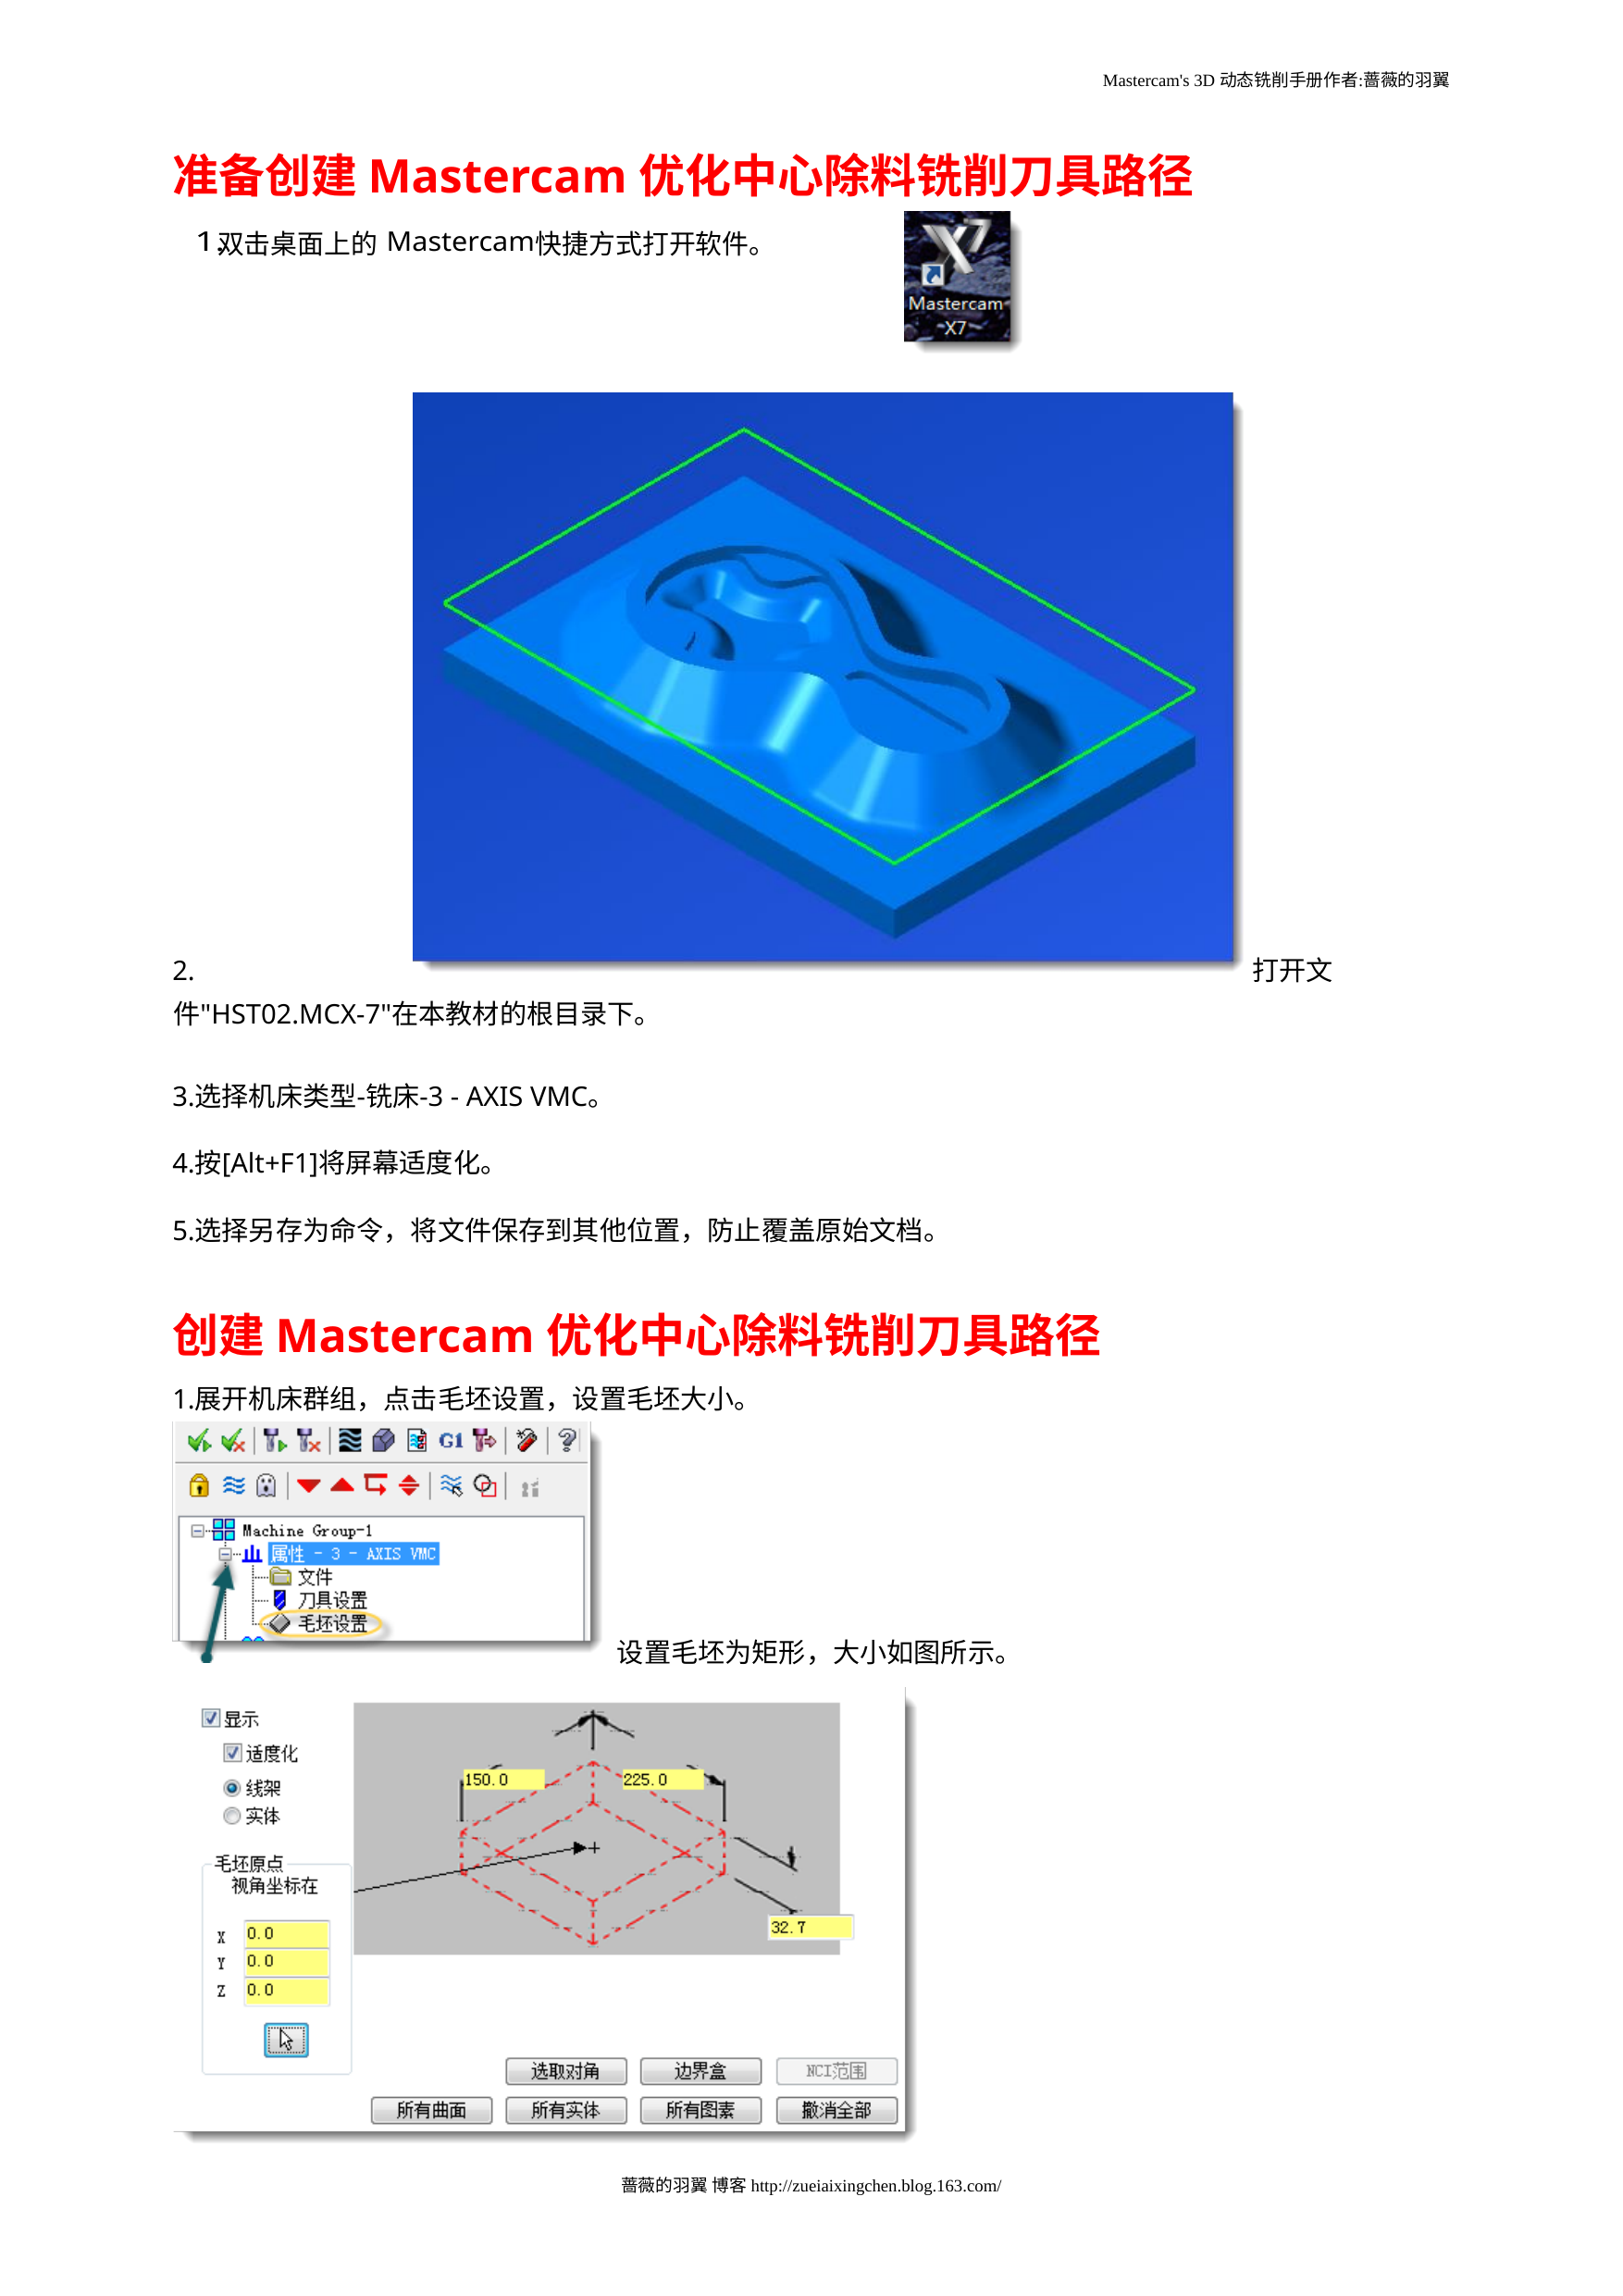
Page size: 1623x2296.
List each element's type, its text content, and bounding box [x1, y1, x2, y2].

subtitle 准备创建 Mastercam 优化中心除料铣削刀具路径 [172, 140, 1465, 206]
text 5.选择另存为命令，将文件保存到其他位置，防止覆盖原始文档。 [172, 1209, 1465, 1248]
subtitle 创建 Mastercam 优化中心除料铣削刀具路径 [172, 1298, 1465, 1366]
text 4.按[Alt+F1]将屏幕适度化。 [172, 1142, 1465, 1181]
text 1.展开机床群组，点击毛坯设置，设置毛坯大小。 [172, 1377, 1465, 1417]
picture [413, 392, 1253, 981]
text 3.选择机床类型-铣床-3 - AXIS VMC。 [172, 1075, 1465, 1114]
picture [904, 211, 1033, 364]
picture [173, 1687, 927, 2153]
picture [172, 1421, 613, 1663]
